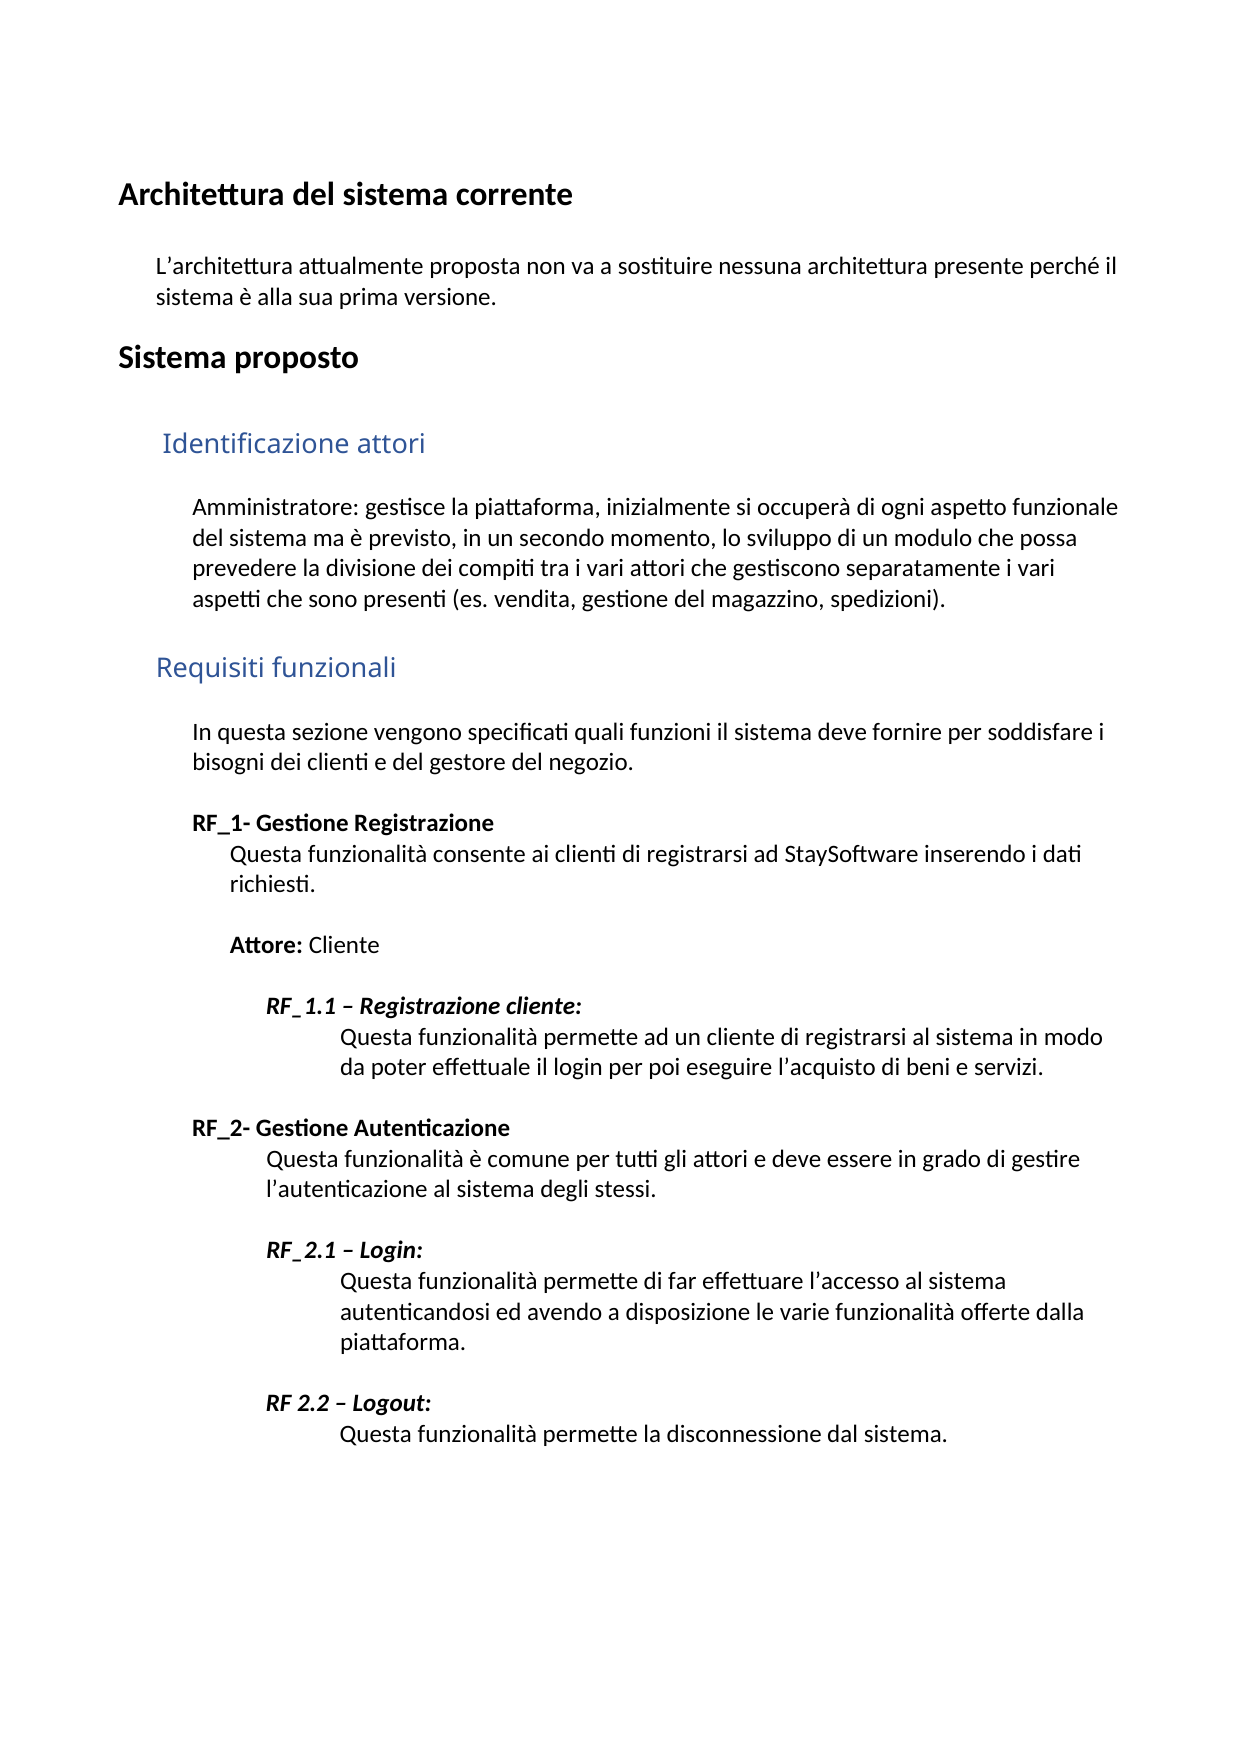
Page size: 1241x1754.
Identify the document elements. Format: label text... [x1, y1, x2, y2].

text RF_2- Gestione Autenticazione [118, 1112, 1122, 1143]
text RF_1- Gestione Registrazione [192, 807, 1122, 838]
text Questa funzionalità permette ad un cliente di registrarsi al sistema in modo da poter effettuale il login per poi eseguire l’acquisto di beni e servizi. [340, 1021, 1122, 1082]
text Questa funzionalità permette la disconnessione dal sistema. [118, 1418, 1122, 1448]
text Questa funzionalità consente ai clienti di registrarsi ad StaySoftware inserendo i dati richiesti. [229, 838, 1122, 899]
text RF_2.1 – Login: [266, 1234, 1122, 1265]
subtitle Requisiti funzionali [156, 648, 1122, 685]
text In questa sezione vengono specificati quali funzioni il sistema deve fornire per soddisfare i bisogni dei clienti e del gestore del negozio. [192, 716, 1122, 777]
text Questa funzionalità è comune per tutti gli attori e deve essere in grado di gestire l’autenticazione al sistema degli stessi. [266, 1143, 1122, 1204]
text Attore: Cliente [229, 929, 1122, 960]
title Sistema proposto [118, 336, 1122, 377]
text RF 2.2 – Logout: [118, 1387, 1122, 1418]
text L’architettura attualmente proposta non va a sostituire nessuna architettura presente perché il sistema è alla sua prima versione. [156, 250, 1122, 311]
text Amministratore: gestisce la piattaforma, inizialmente si occuperà di ogni aspetto funzionale del sistema ma è previsto, in un secondo momento, lo sviluppo di un modulo che possa prevedere la divisione dei compiti tra i vari attori che gestiscono separatamente i vari aspetti che sono presenti (es. vendita, gestione del magazzino, spedizioni). [192, 492, 1122, 614]
title Architettura del sistema corrente [118, 173, 1122, 213]
text Questa funzionalità permette di far effettuare l’accesso al sistema autenticandosi ed avendo a disposizione le varie funzionalità offerte dalla piattaforma. [340, 1265, 1122, 1357]
text RF_1.1 – Registrazione cliente: [229, 990, 1122, 1021]
subtitle Identificazione attori [156, 424, 1122, 461]
